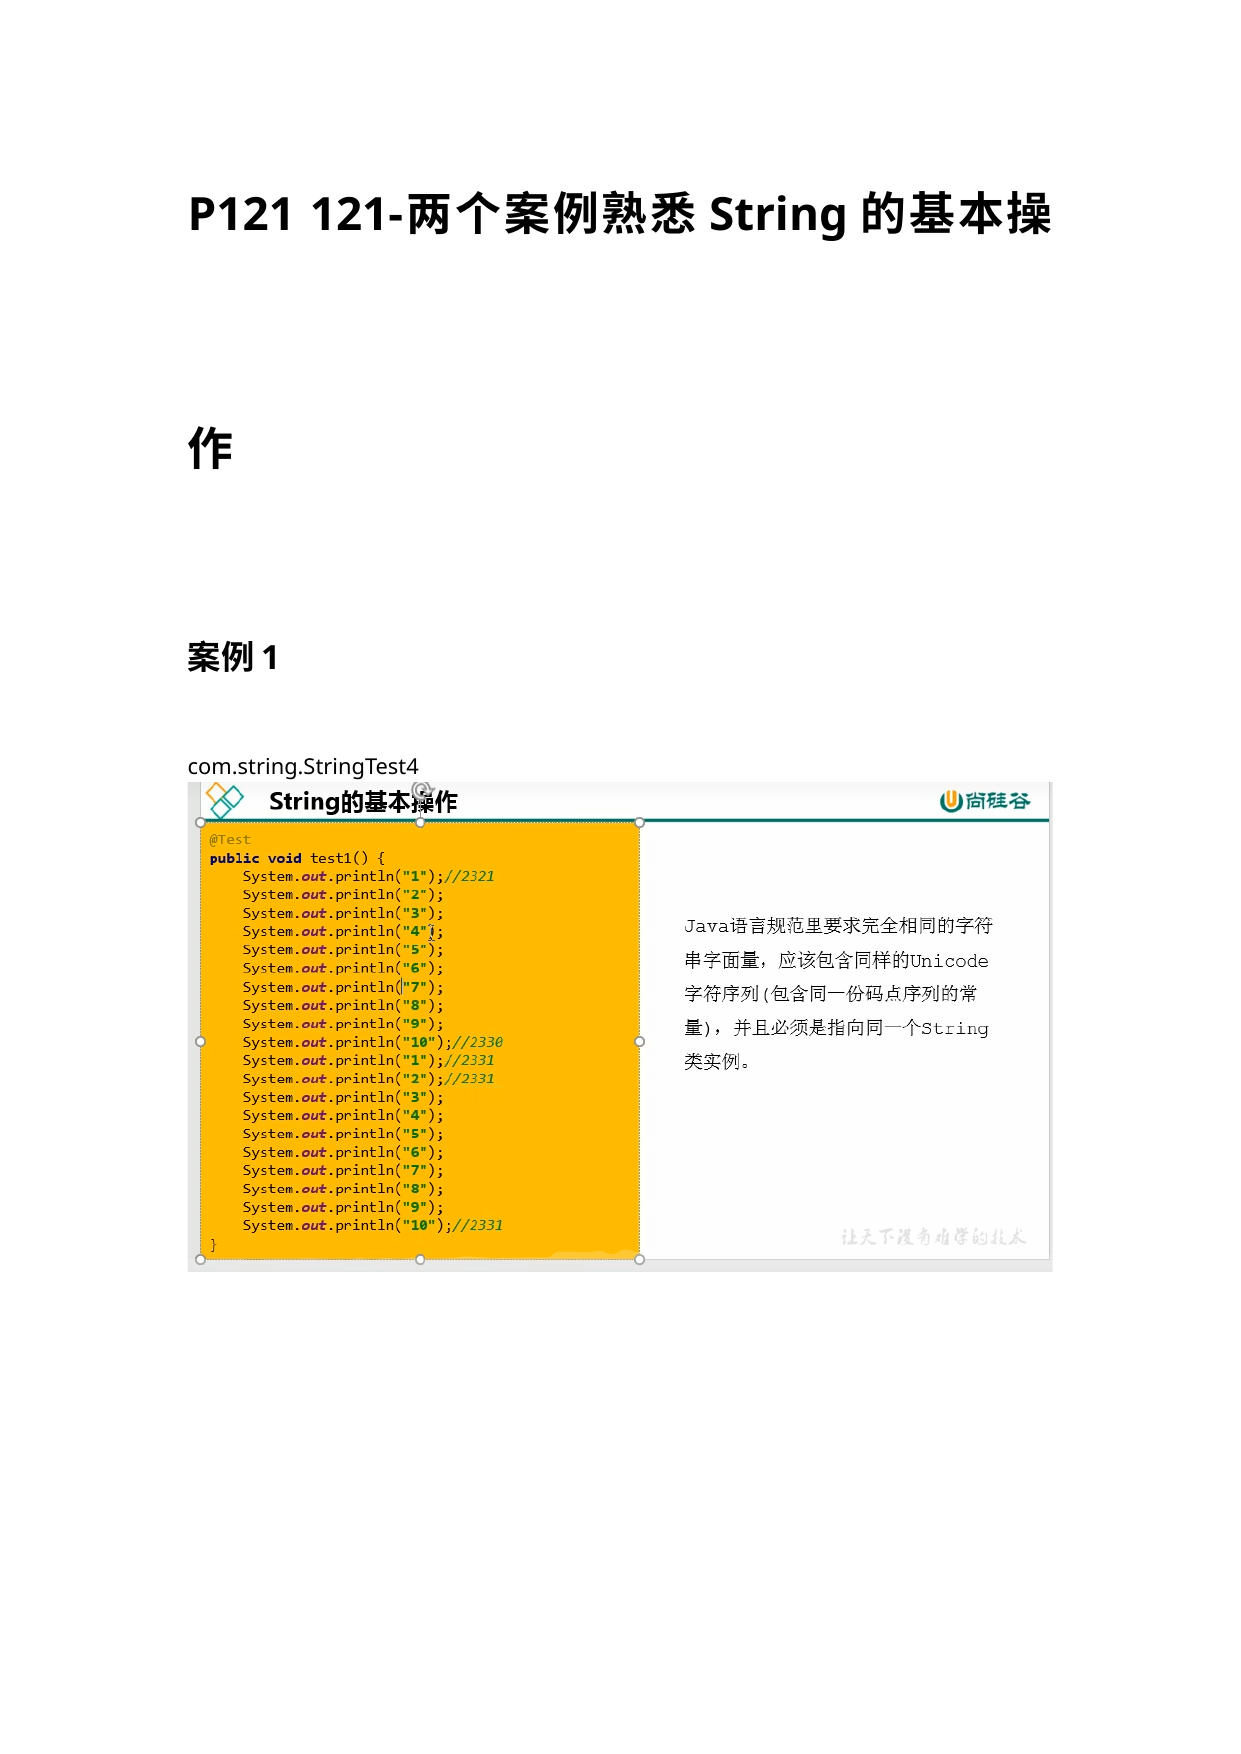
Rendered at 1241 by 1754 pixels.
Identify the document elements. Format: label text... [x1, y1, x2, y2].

subtitle 案例1 [187, 622, 1053, 687]
picture [187, 782, 1053, 1272]
text com.string.StringTest4 [187, 750, 1053, 782]
subtitle P121 121-两个案例熟悉String的基本操作 [187, 162, 1053, 494]
